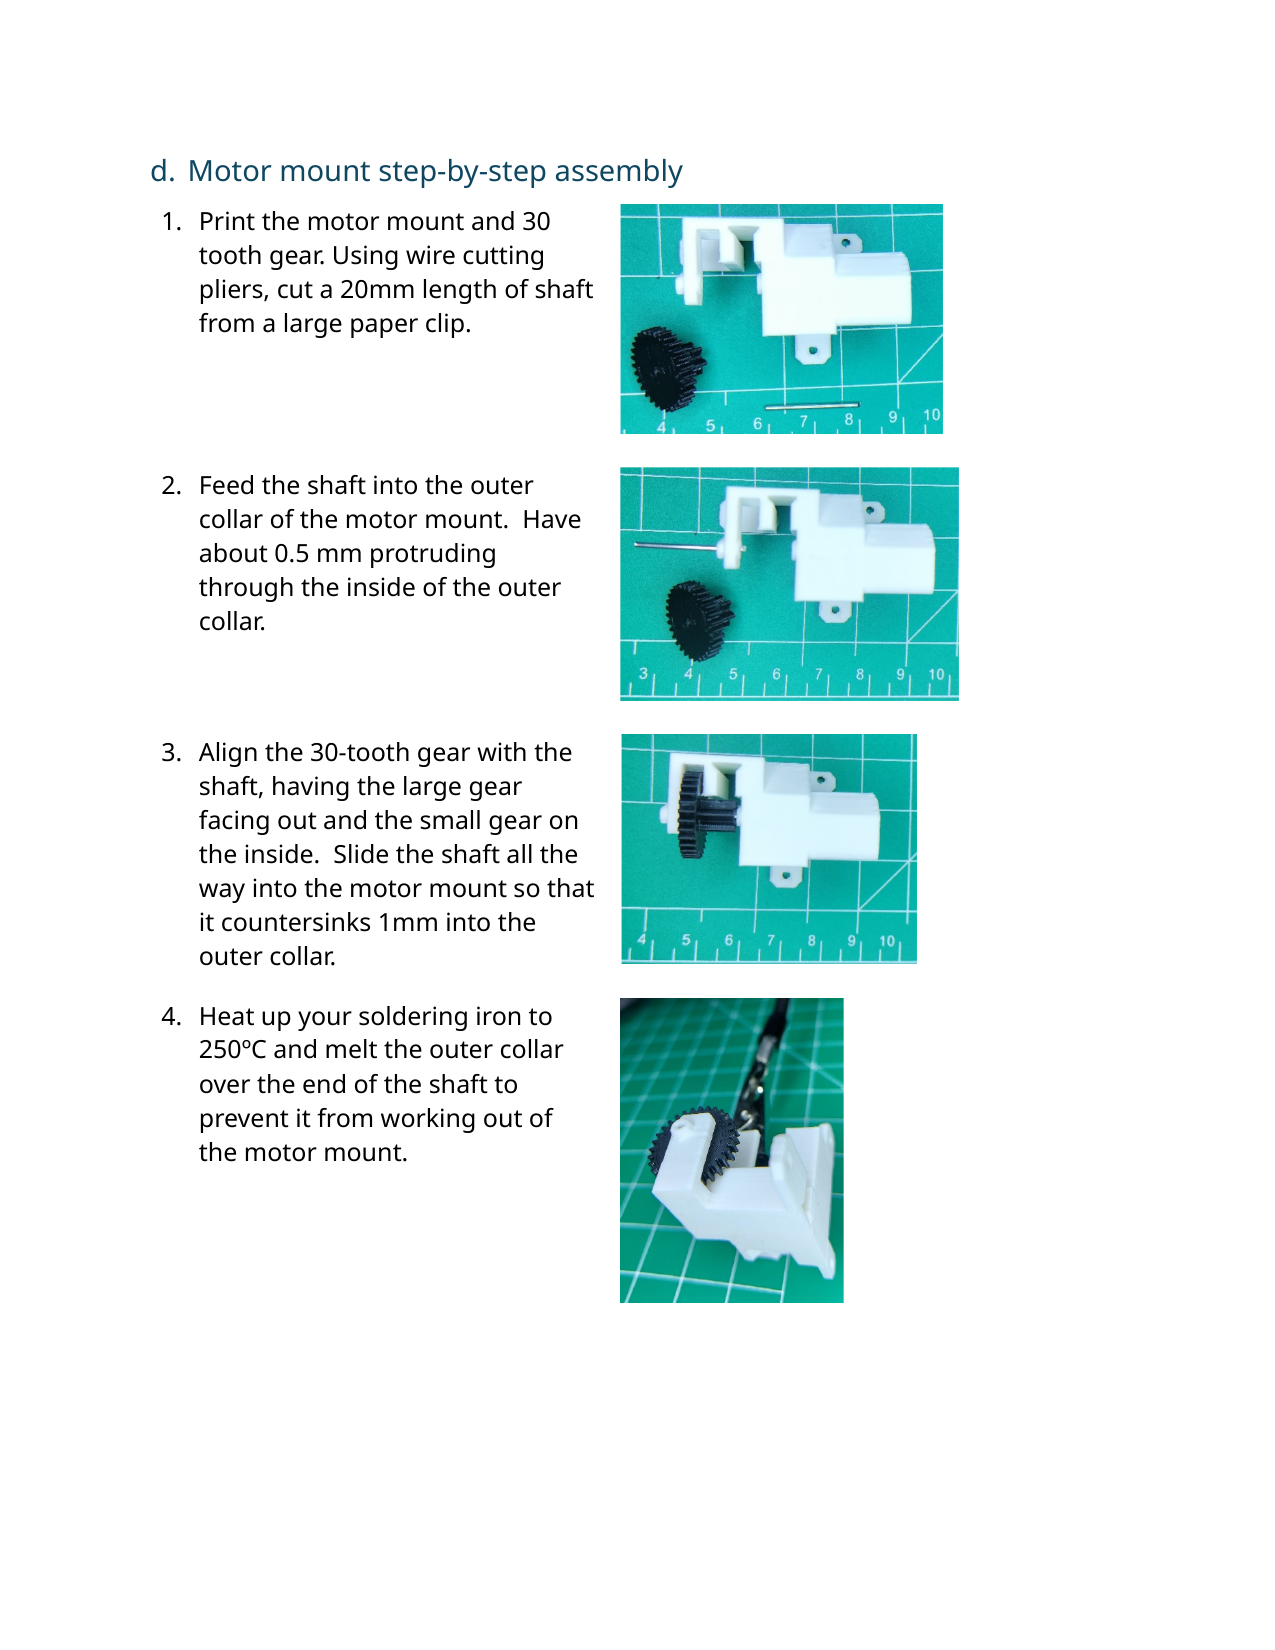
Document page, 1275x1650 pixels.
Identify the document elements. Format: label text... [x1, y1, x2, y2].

table_cell [609, 734, 1124, 998]
table_header [609, 204, 1124, 468]
picture [620, 998, 844, 1303]
table_cell Heat up your soldering iron to 250ºC and melt the outer collar over the end of the shaft to prevent it from working out of the motor mount. [150, 998, 609, 1337]
table_cell Feed the shaft into the outer collar of the motor mount. Have about 0.5 mm protruding through the inside of the outer collar. [150, 468, 609, 734]
picture [621, 468, 959, 701]
table_cell Align the 30-tooth gear with the shaft, having the large gear facing out and the small gear on the inside. Slide the shaft all the way into the motor mount so that it countersinks 1mm into the outer collar. [150, 734, 609, 998]
subtitle Motor mount step-by-step assembly [150, 150, 1125, 190]
picture [622, 734, 917, 964]
table_cell [609, 468, 1124, 734]
table_cell [609, 998, 1124, 1337]
table_header Print the motor mount and 30 tooth gear. Using wire cutting pliers, cut a 20mm length of shaft from a large paper clip. [150, 204, 609, 468]
picture [621, 204, 943, 434]
